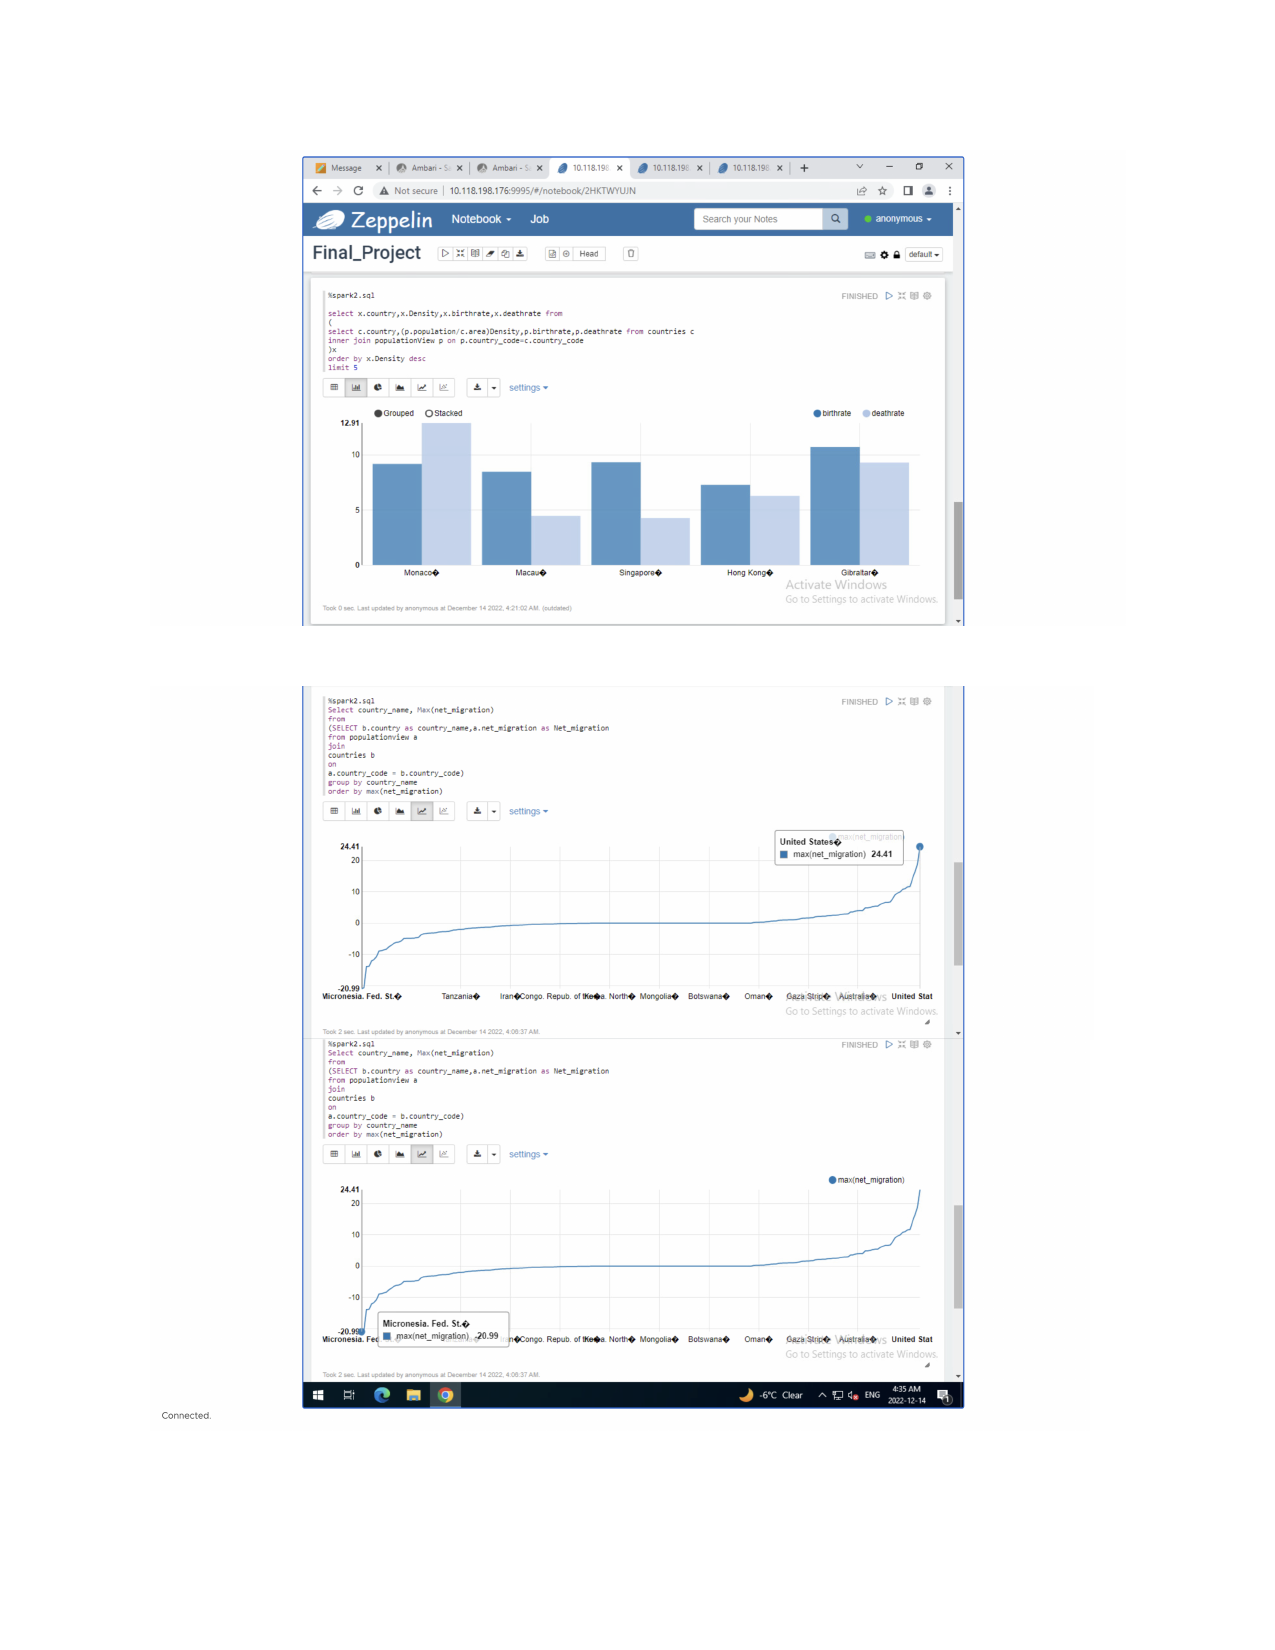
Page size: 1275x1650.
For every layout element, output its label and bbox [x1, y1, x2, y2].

picture [150, 150, 1126, 626]
picture [150, 686, 1094, 1431]
